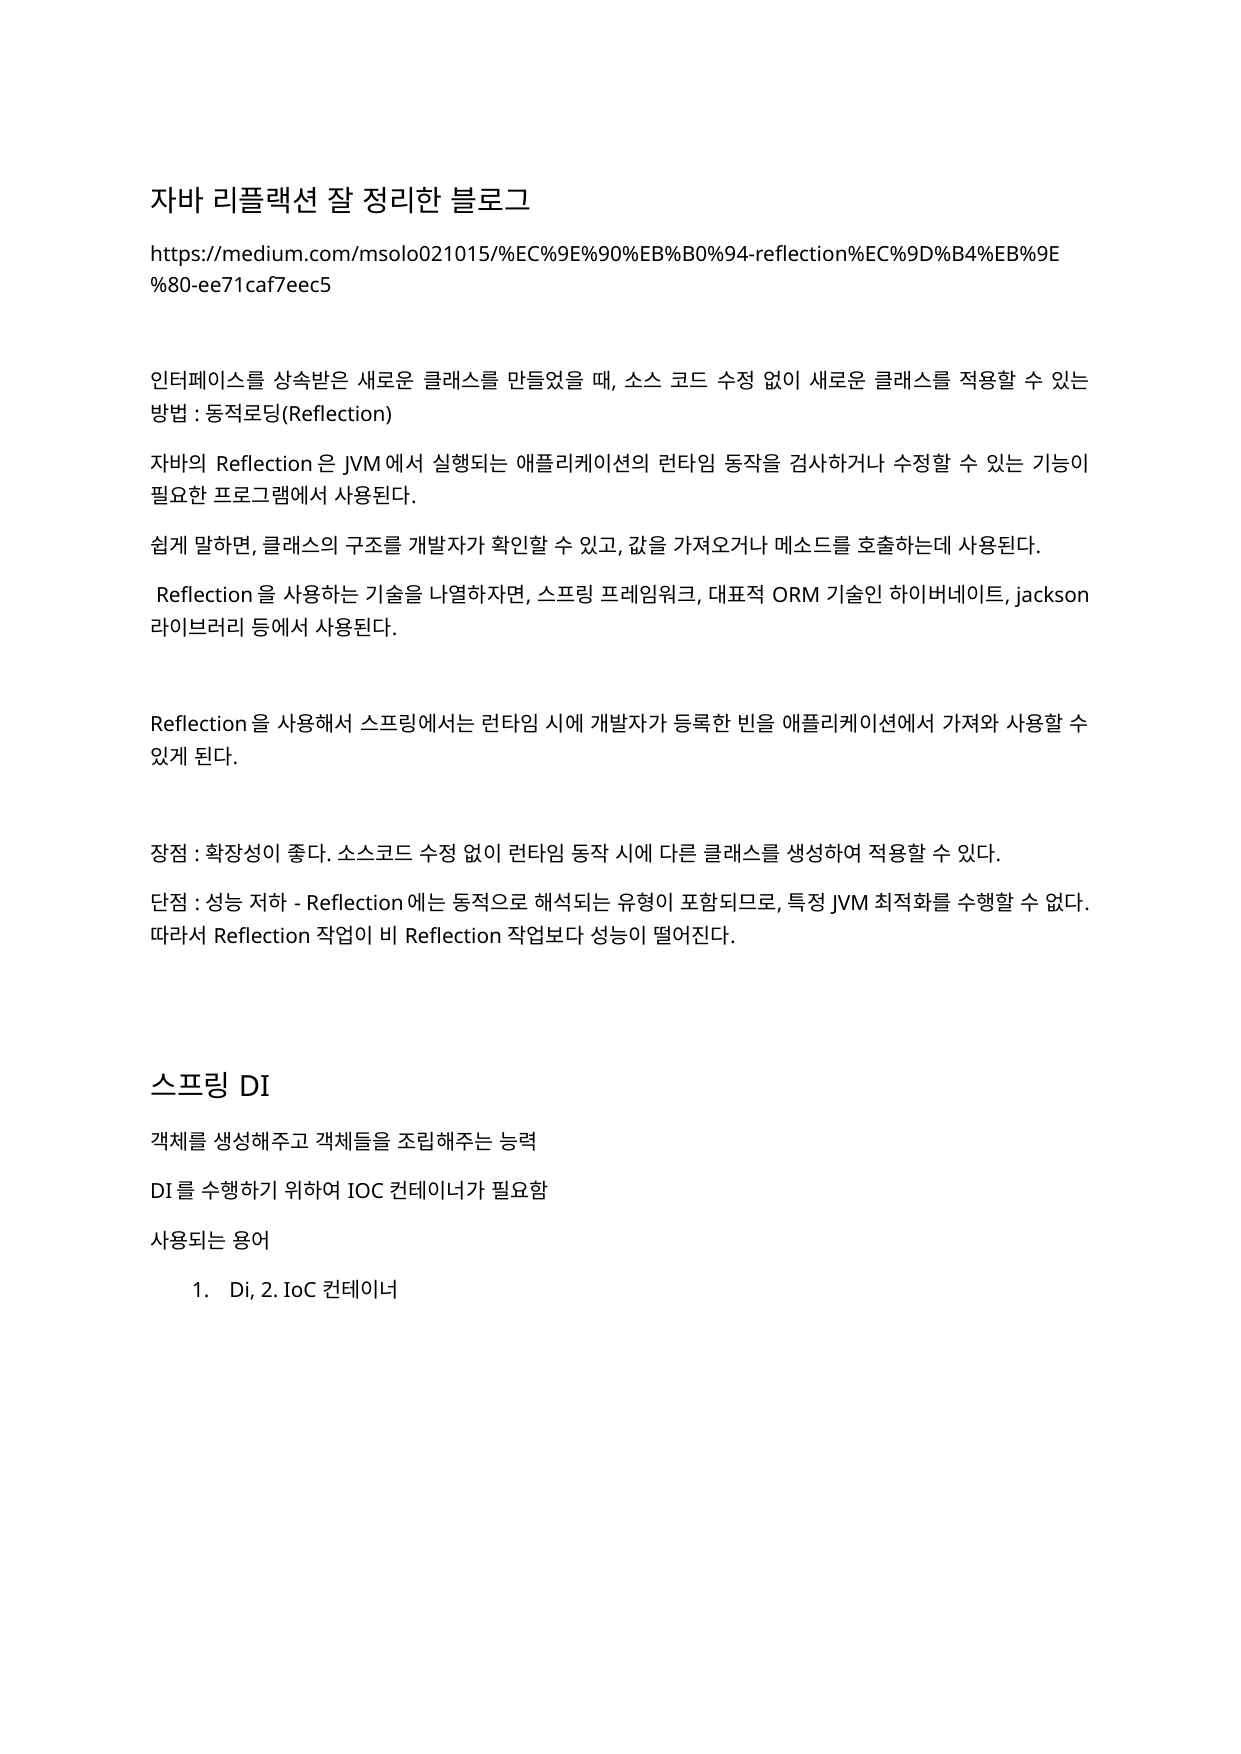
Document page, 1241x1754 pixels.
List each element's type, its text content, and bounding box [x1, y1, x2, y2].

text 단점 : 성능 저하 - Reflection에는 동적으로 해석되는 유형이 포함되므로, 특정 JVM 최적화를 수행할 수 없다. 따라서 Reflection 작업이 비 Reflection 작업보다 성능이 떨어진다. [150, 886, 1090, 949]
text Reflection을 사용해서 스프링에서는 런타임 시에 개발자가 등록한 빈을 애플리케이션에서 가져와 사용할 수 있게 된다. [150, 708, 1090, 771]
text 자바의 Reflection은 JVM에서 실행되는 애플리케이션의 런타임 동작을 검사하거나 수정할 수 있는 기능이 필요한 프로그램에서 사용된다. [150, 447, 1090, 510]
text 장점 : 확장성이 좋다. 소스코드 수정 없이 런타임 동작 시에 다른 클래스를 생성하여 적용할 수 있다. [150, 837, 1090, 867]
text 객체를 생성해주고 객체들을 조립해주는 능력 [150, 1125, 1090, 1156]
text 인터페이스를 상속받은 새로운 클래스를 만들었을 때, 소스 코드 수정 없이 새로운 클래스를 적용할 수 있는 방법 : 동적로딩(Reflection) [150, 365, 1090, 428]
list Di, 2. IoC 컨테이너 [192, 1273, 1090, 1304]
text 쉽게 말하면, 클래스의 구조를 개발자가 확인할 수 있고, 값을 가져오거나 메소드를 호출하는데 사용된다. [150, 529, 1090, 559]
text https://medium.com/msolo021015/%EC%9E%90%EB%B0%94-reflection%EC%9D%B4%EB%9E%80-ee71caf7eec5 [150, 239, 1090, 298]
subtitle 자바 리플랙션 잘 정리한 블로그 [150, 177, 1090, 219]
text 사용되는 용어 [150, 1224, 1090, 1254]
subtitle 스프링 DI [150, 1063, 1090, 1105]
text DI를 수행하기 위하여 IOC 컨테이너가 필요함 [150, 1175, 1090, 1205]
text Reflection을 사용하는 기술을 나열하자면, 스프링 프레임워크, 대표적 ORM 기술인 하이버네이트, jackson라이브러리 등에서 사용된다. [150, 578, 1090, 641]
